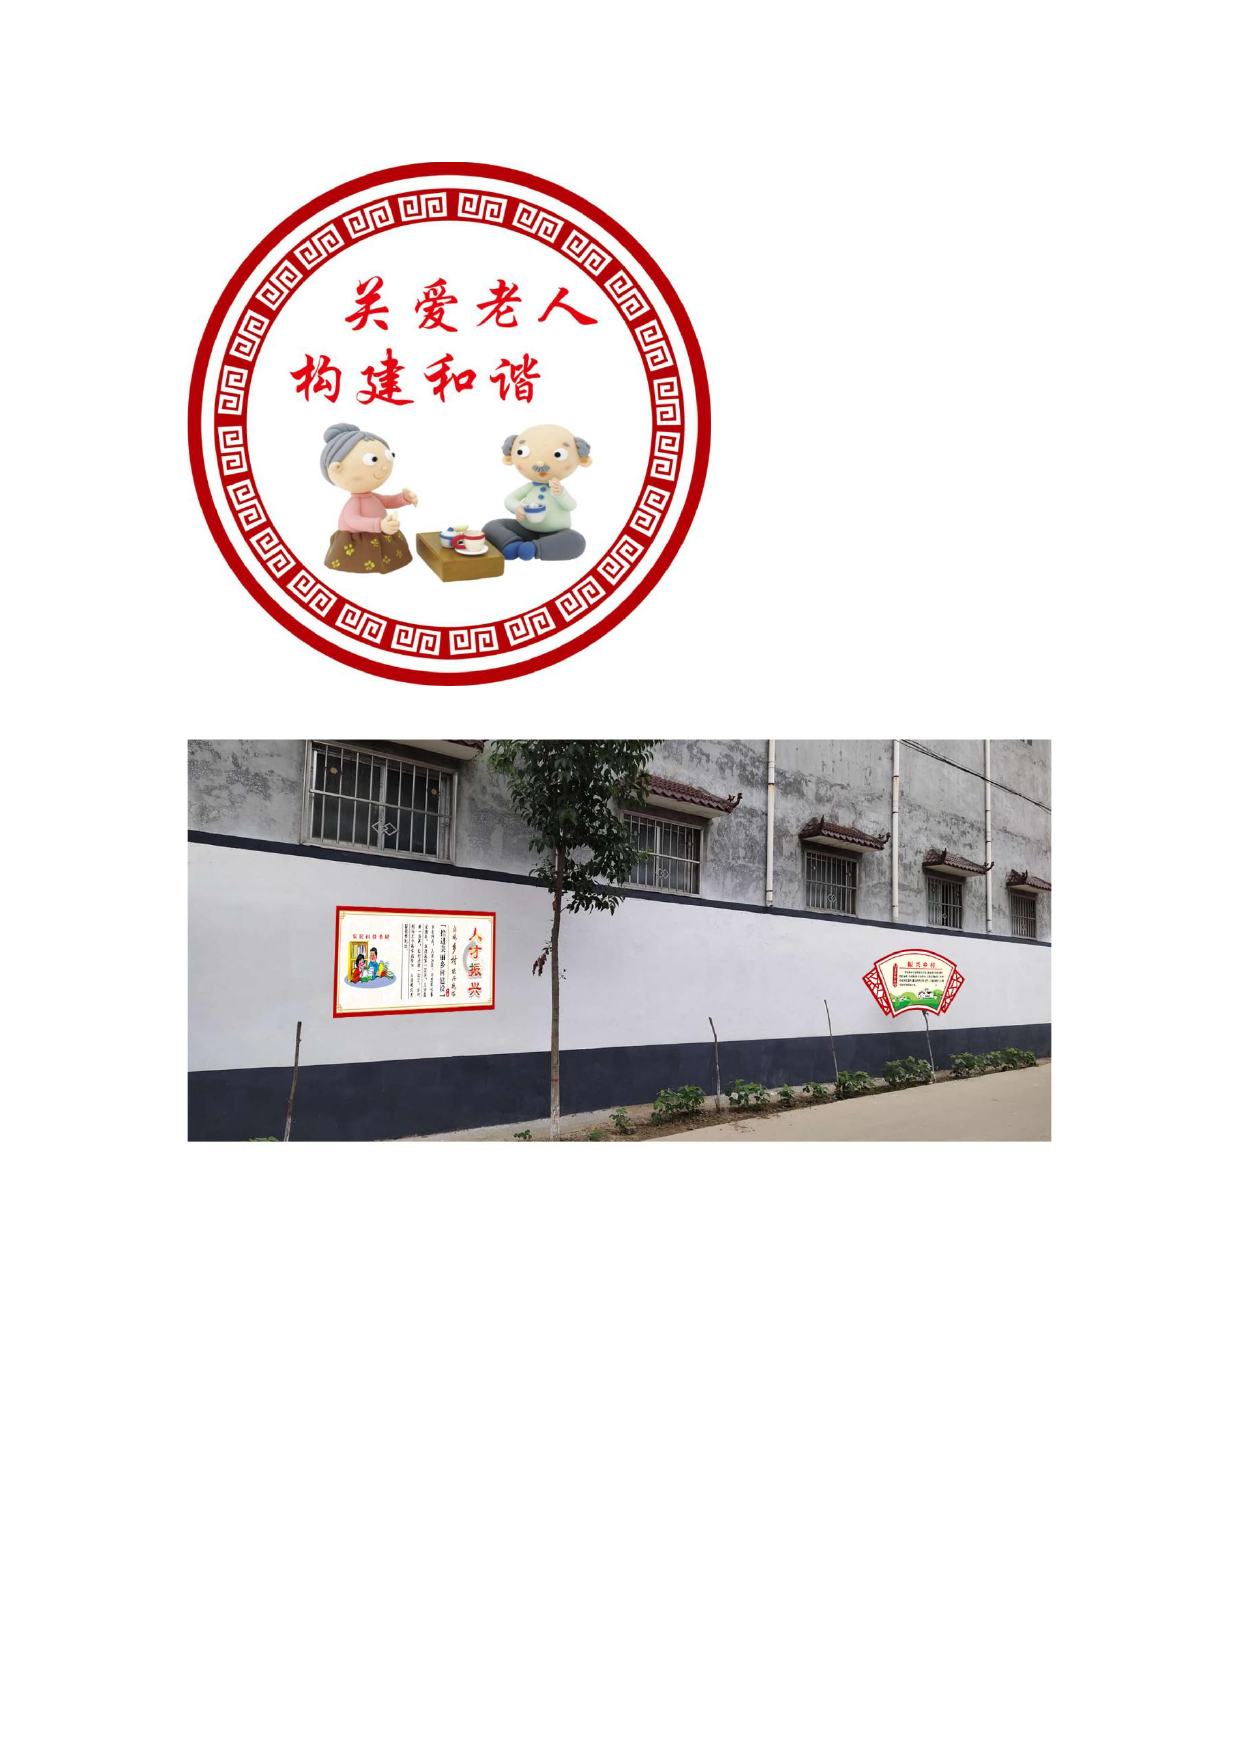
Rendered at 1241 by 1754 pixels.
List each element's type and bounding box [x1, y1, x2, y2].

picture [187, 162, 711, 686]
picture [187, 714, 1052, 1166]
